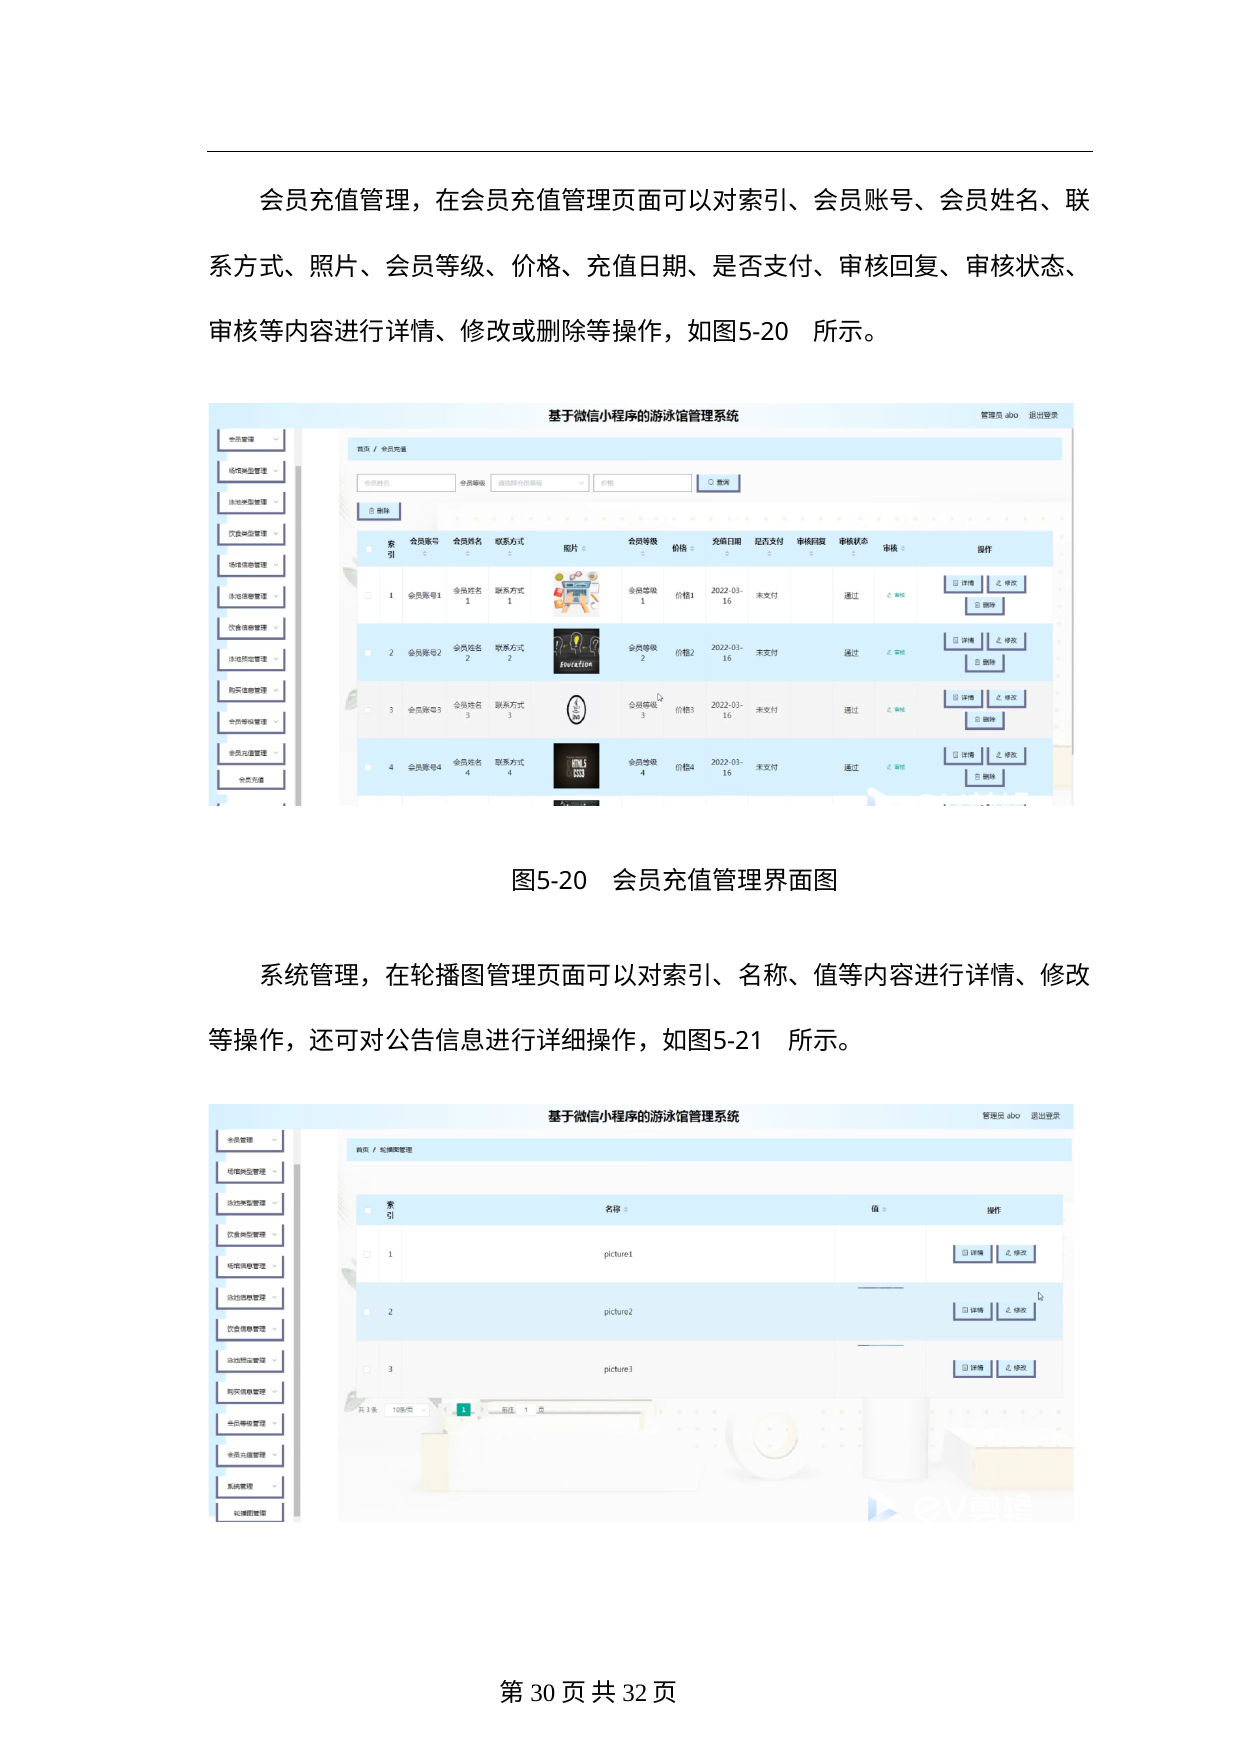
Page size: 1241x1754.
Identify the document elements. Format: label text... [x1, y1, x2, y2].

picture [208, 1104, 1074, 1522]
text 会员充值管理，在会员充值管理页面可以对索引、会员账号、会员姓名、联系方式、照片、会员等级、价格、充值日期、是否支付、审核回复、审核状态、审核等内容进行详情、修改或删除等操作，如图5-20所示。 [208, 166, 1091, 362]
text 系统管理，在轮播图管理页面可以对索引、名称、值等内容进行详情、修改等操作，还可对公告信息进行详细操作，如图5-21所示。 [208, 941, 1091, 1071]
picture [208, 403, 1074, 806]
text 图5-20会员充值管理界面图 [208, 846, 1091, 911]
